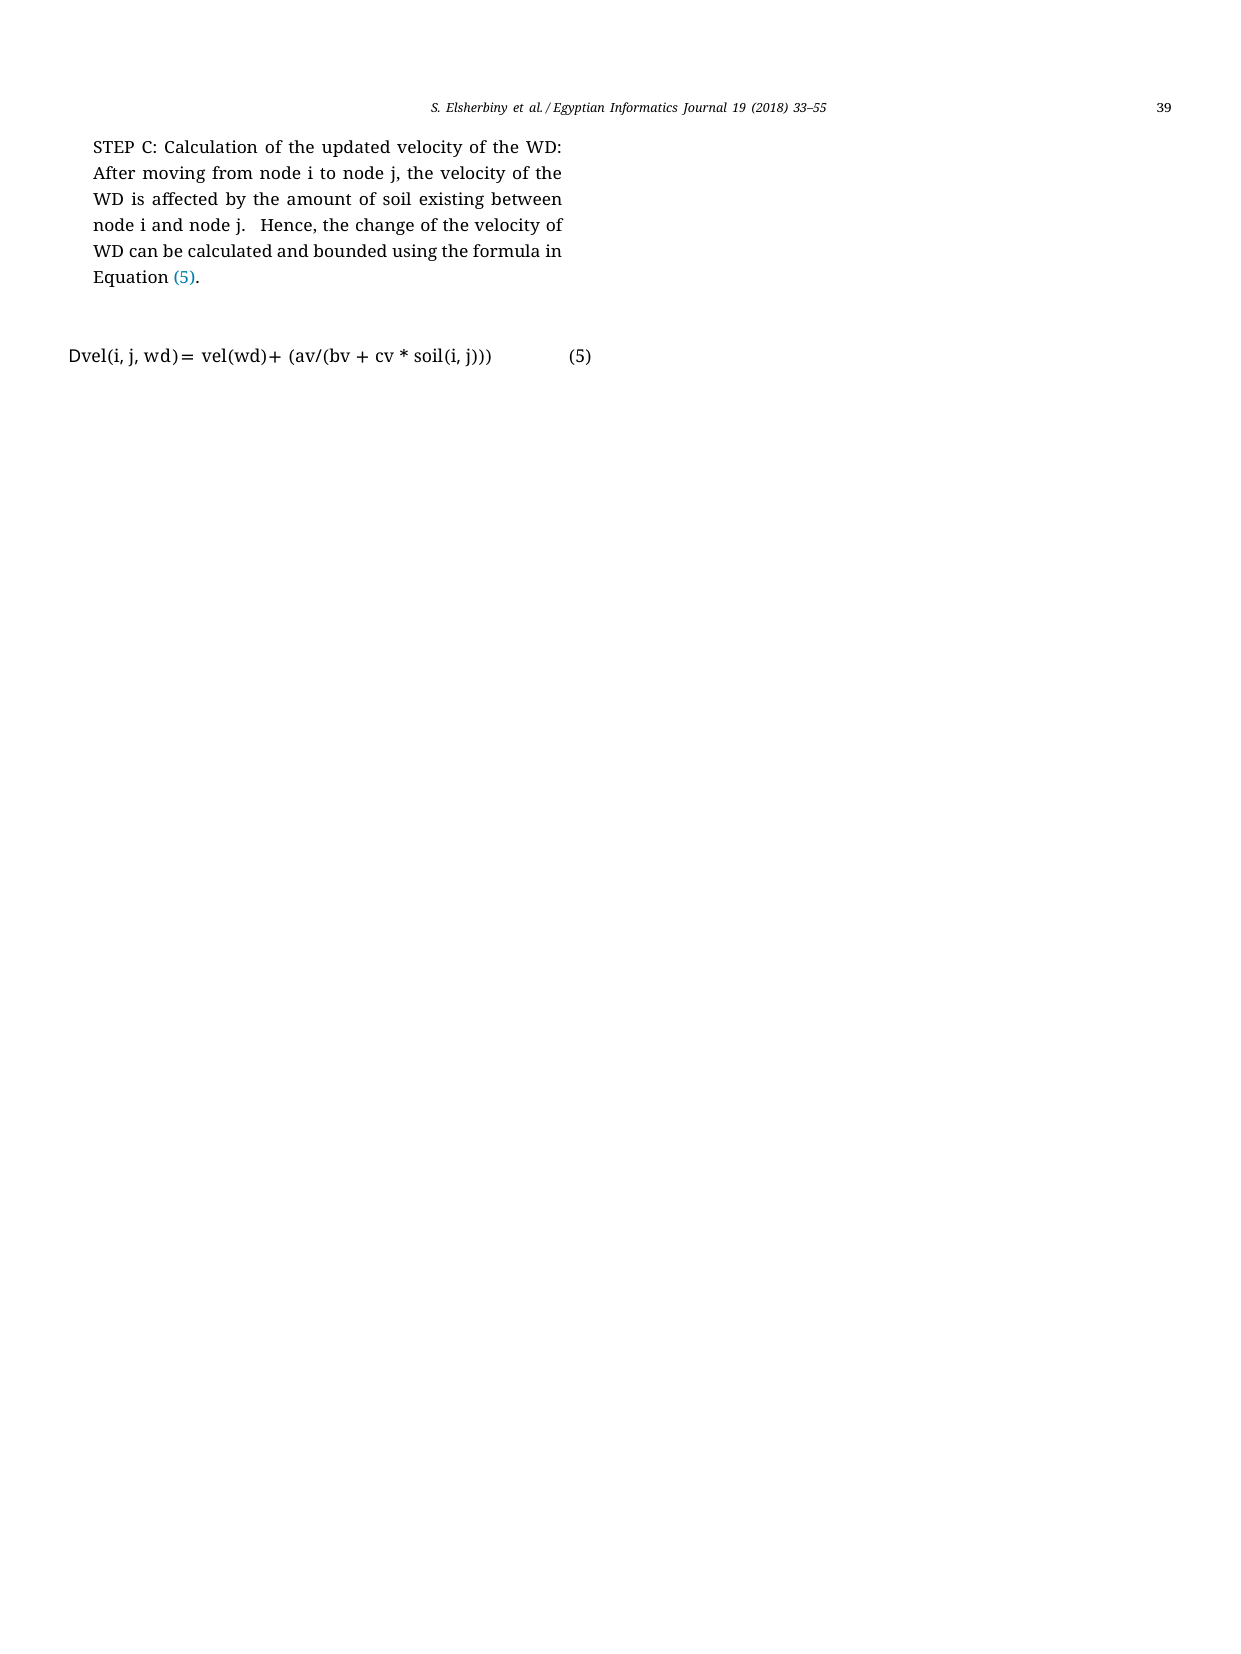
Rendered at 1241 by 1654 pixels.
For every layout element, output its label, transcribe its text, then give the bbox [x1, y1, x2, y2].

text STEP C: Calculation of the updated velocity of the WD: After moving from node i to node j, the velocity of the WD is affected by the amount of soil existing between node i and node j. Hence, the change of the velocity of WD can be calculated and bounded using the formula in Equation (5). [93, 135, 563, 288]
text Dvel(i, j, wd)= vel(wd)+ (av/(bv + cv * soil(i, j))) (5) [68, 291, 595, 381]
